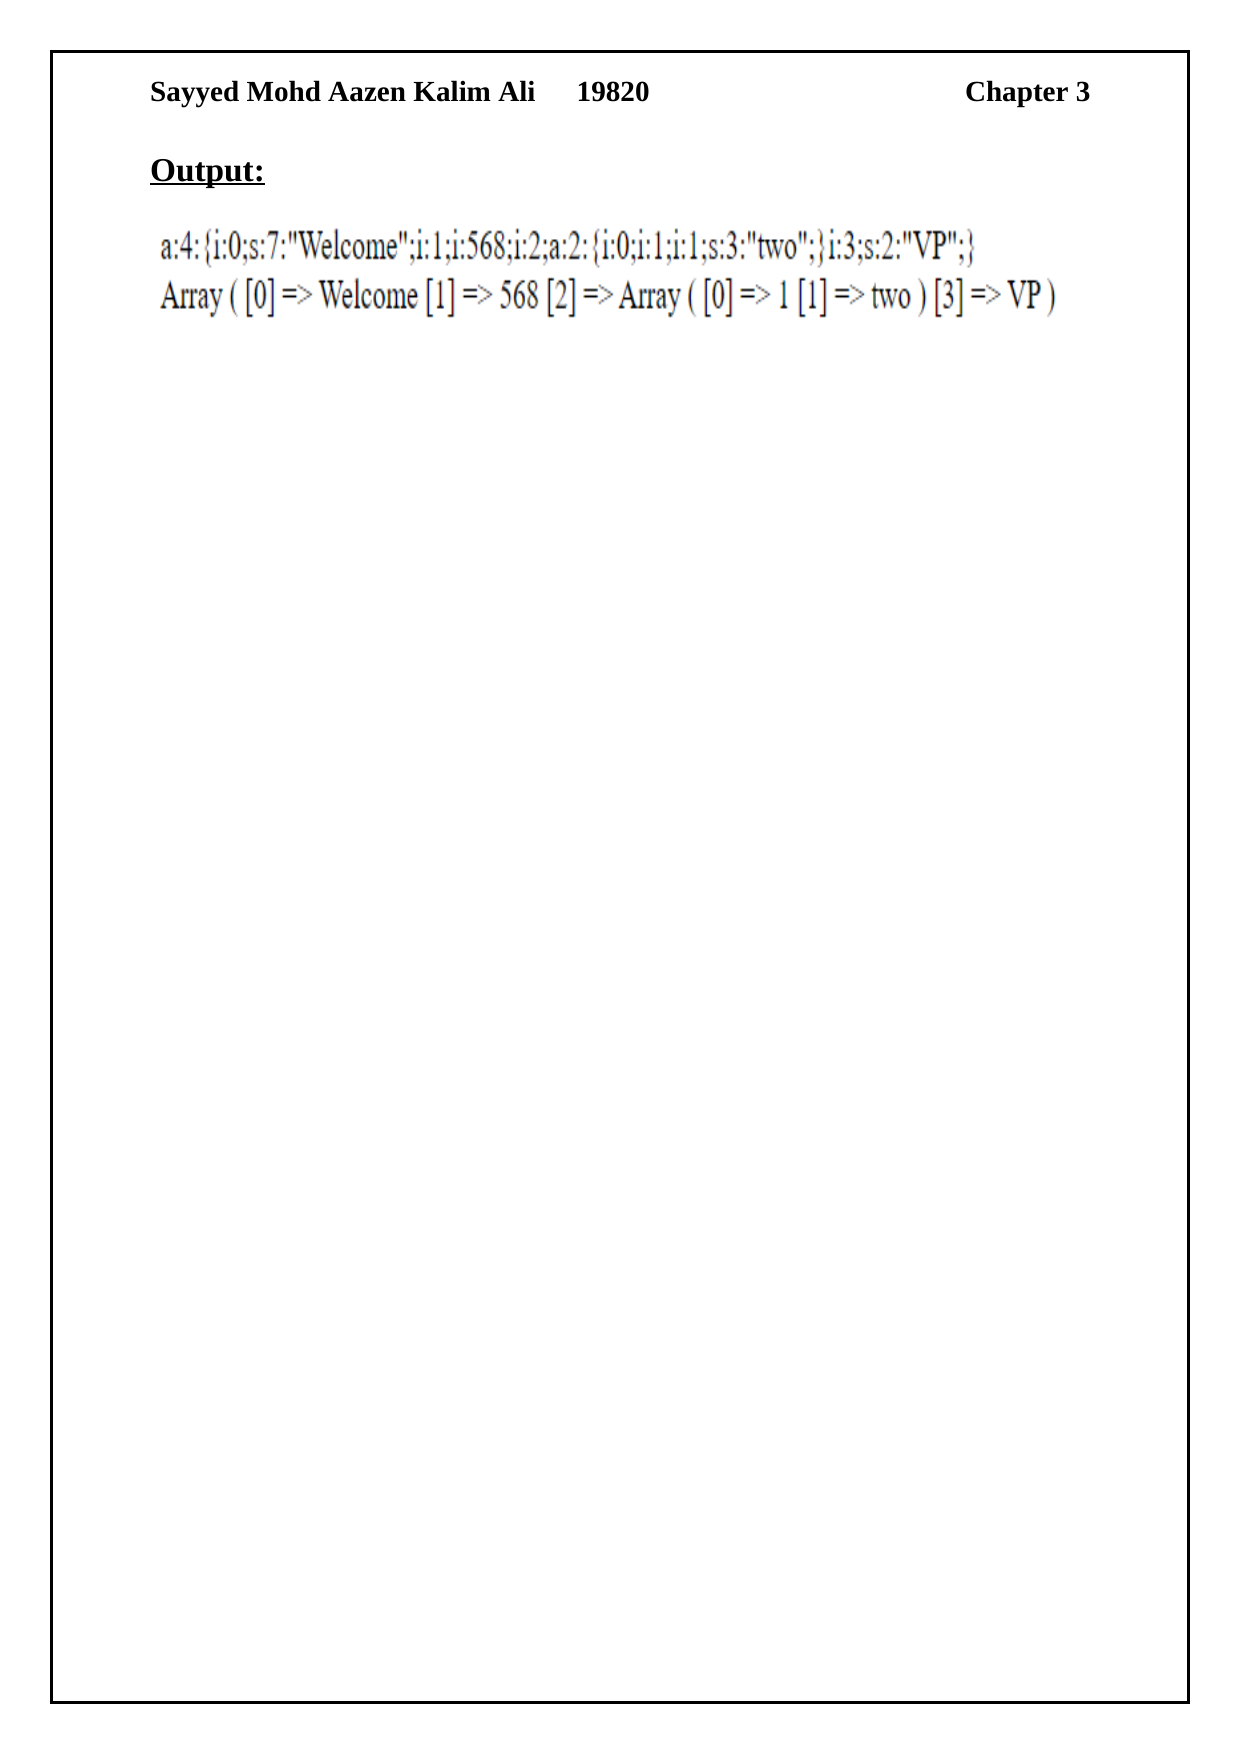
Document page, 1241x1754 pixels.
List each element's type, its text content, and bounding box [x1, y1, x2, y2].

picture [150, 208, 1080, 362]
text Output: [150, 150, 1090, 188]
